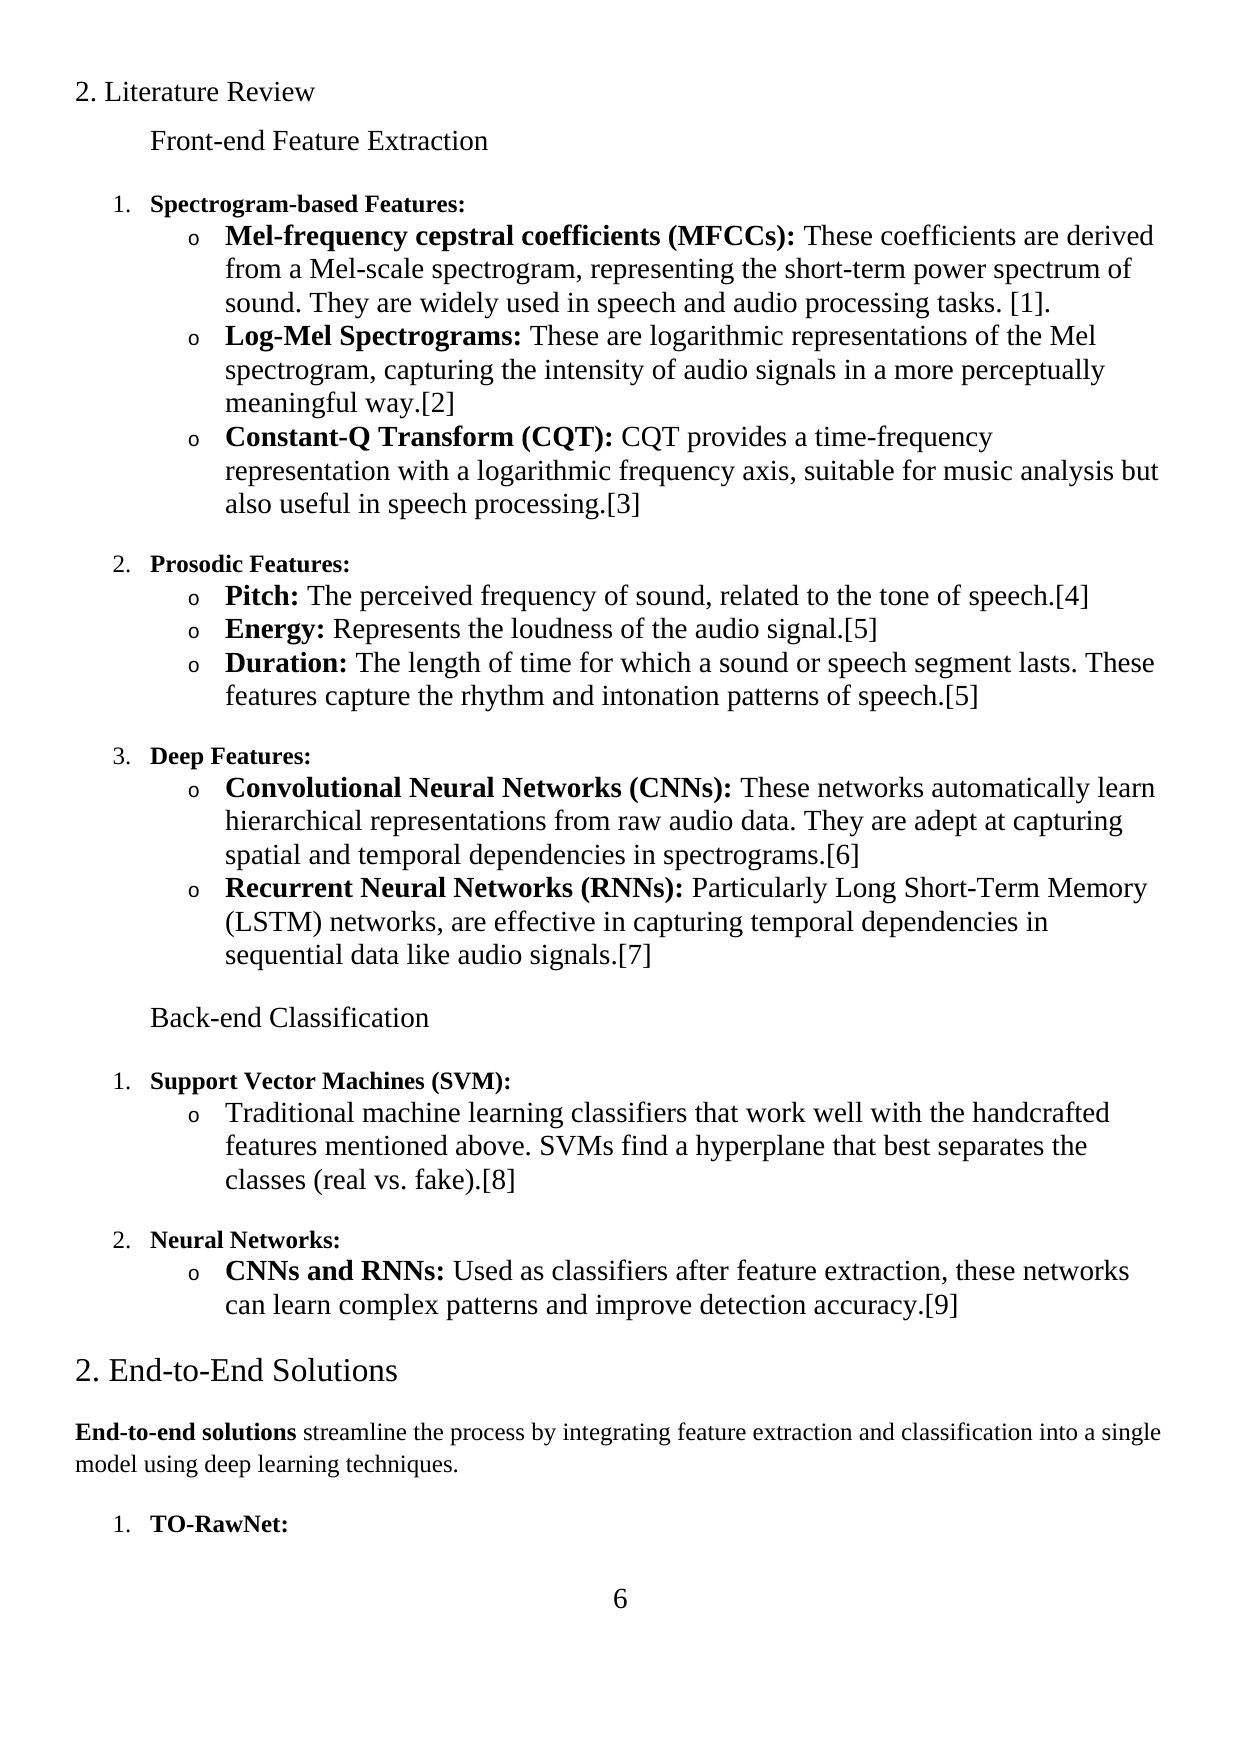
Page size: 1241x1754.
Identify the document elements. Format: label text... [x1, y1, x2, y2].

subtitle Back-end Classification [75, 1088, 1165, 1121]
list Prosodic Features: [112, 578, 1165, 607]
list Mel-frequency cepstral coefficients (MFCCs): These coefficients are derived from a Mel-scale spectrogram, representing the short-term power spectrum of sound. They are widely used in speech and audio processing tasks. [1]. [187, 247, 1165, 348]
list Support Vector Machines (SVM): [112, 1154, 1165, 1182]
list Pitch: The perceived frequency of sound, related to the tone of speech.[4] [187, 636, 1165, 669]
list Convolutional Neural Networks (CNNs): These networks automatically learn hierarchical representations from raw audio data. They are adept at capturing spatial and temporal dependencies in spectrograms.[6] [187, 857, 1165, 958]
list Energy: Represents the loudness of the audio signal.[5] [187, 669, 1165, 703]
list Spectrogram-based Features: [112, 189, 1165, 218]
list Neural Networks: [112, 1341, 1165, 1370]
list Log-Mel Spectrograms: These are logarithmic representations of the Mel spectrogram, capturing the intensity of audio signals in a more perceptually meaningful way.[2] [187, 348, 1165, 448]
list CNNs and RNNs: Used as classifiers after feature extraction, these networks can learn complex patterns and improve detection accuracy.[9] [187, 1399, 1165, 1466]
list Duration: The length of time for which a sound or speech segment lasts. These features capture the rhythm and intonation patterns of speech.[5] [187, 703, 1165, 770]
list Recurrent Neural Networks (RNNs): Particularly Long Short-Term Memory (LSTM) networks, are effective in capturing temporal dependencies in sequential data like audio signals.[7] [187, 958, 1165, 1058]
subtitle Front-end Feature Extraction [75, 123, 1165, 157]
list Traditional machine learning classifiers that work well with the handcrafted features mentioned above. SVMs find a hyperplane that best separates the classes (real vs. fake).[8] [187, 1212, 1165, 1312]
list Deep Features: [112, 799, 1165, 828]
list Constant-Q Transform (CQT): CQT provides a time-frequency representation with a logarithmic frequency axis, suitable for music analysis but also useful in speech processing.[3] [187, 448, 1165, 549]
